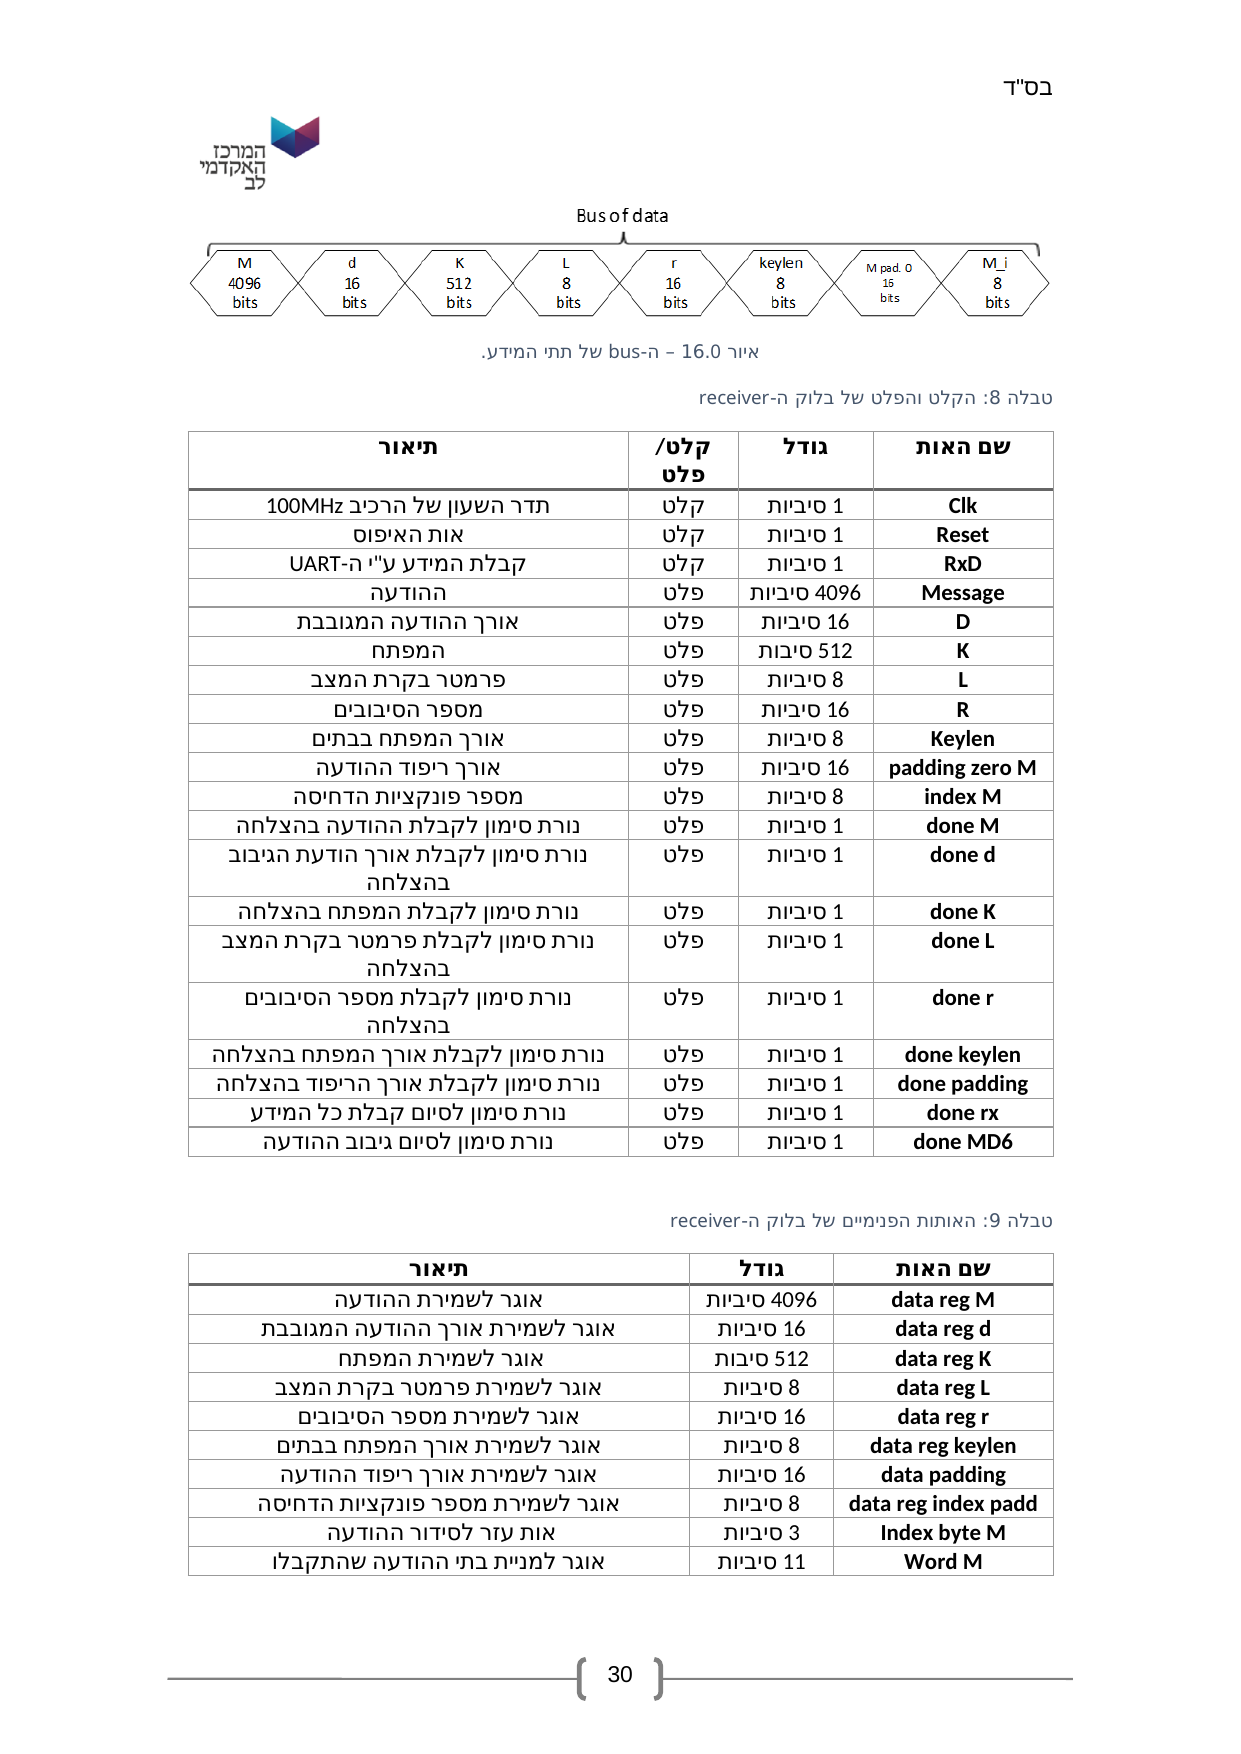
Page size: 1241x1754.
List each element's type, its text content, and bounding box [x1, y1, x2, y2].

table_cell קלט [629, 520, 738, 548]
table_cell פלט [629, 1099, 738, 1126]
table_cell אוגר לשמירת אורך המפתח בבתים [189, 1431, 689, 1459]
table_cell 16 סיביות [739, 608, 873, 636]
table_cell 1 סיביות [739, 1040, 873, 1068]
table_cell קבלת המידע ע"י ה-UART [189, 549, 628, 577]
table_cell נורת סימון לקבלת אורך הודעת הגיבוב בהצלחה [189, 840, 628, 896]
table_cell פלט [629, 608, 738, 636]
table_cell 8 סיביות [690, 1373, 833, 1401]
table_cell נורת סימון לקבלת אורך הריפוד בהצלחה [189, 1069, 628, 1097]
table_cell קלט [629, 491, 738, 519]
table_header שם האות [874, 432, 1053, 488]
table_cell 1 סיביות [739, 983, 873, 1039]
table_cell נורת סימון לסיום גיבוב ההודעה [189, 1128, 628, 1156]
table_cell 1 סיביות [739, 840, 873, 896]
table_cell אורך המפתח בבתים [189, 724, 628, 752]
table_cell data reg K [834, 1344, 1053, 1372]
table_cell פלט [629, 1040, 738, 1068]
table_cell פלט [629, 782, 738, 810]
table_cell המפתח [189, 637, 628, 664]
table_cell נורת סימון לקבלת אורך המפתח בהצלחה [189, 1040, 628, 1068]
table_cell 1 סיביות [739, 811, 873, 839]
table_cell נורת סימון לקבלת מספר הסיבובים בהצלחה [189, 983, 628, 1039]
table_cell 16 סיביות [690, 1460, 833, 1488]
table_cell done MD6 [874, 1128, 1053, 1156]
table_cell 1 סיביות [739, 926, 873, 982]
table_cell פלט [629, 1069, 738, 1097]
table_cell L [874, 666, 1053, 694]
table_cell data reg d [834, 1315, 1053, 1343]
table_header שם האות [834, 1254, 1053, 1282]
table_cell Message [874, 579, 1053, 606]
table_cell 1 סיביות [739, 1069, 873, 1097]
table_cell פלט [629, 926, 738, 982]
table_cell data reg L [834, 1373, 1053, 1401]
table_cell אוגר לשמירת אורך ההודעה המגובבת [189, 1315, 689, 1343]
table_cell done M [874, 811, 1053, 839]
table_cell אורך ריפוד ההודעה [189, 753, 628, 781]
table_cell data reg M [834, 1286, 1053, 1313]
table_cell 1 סיביות [739, 549, 873, 577]
table_cell D [874, 608, 1053, 636]
table_cell 16 סיביות [690, 1402, 833, 1430]
table_cell Clk [874, 491, 1053, 519]
table_cell פלט [629, 983, 738, 1039]
table_cell אוגר לשמירת פרמטר בקרת המצב [189, 1373, 689, 1401]
table_header תיאור [189, 432, 628, 488]
table_cell אוגר לשמירת אורך ריפוד ההודעה [189, 1460, 689, 1488]
table_cell פלט [629, 666, 738, 694]
table_cell פלט [629, 579, 738, 606]
table_cell פלט [629, 637, 738, 664]
table_header גודל [739, 432, 873, 488]
table_cell index M [874, 782, 1053, 810]
table_cell data reg index padd [834, 1489, 1053, 1517]
table_cell Reset [874, 520, 1053, 548]
table_header גודל [690, 1254, 833, 1282]
table_cell 3 סיביות [690, 1518, 833, 1546]
table_cell אות עזר לסידור ההודעה [189, 1518, 689, 1546]
text טבלה 8: הקלט והפלט של בלוק ה-receiver [187, 385, 1053, 410]
table_cell 16 סיביות [739, 753, 873, 781]
table_cell נורת סימון לקבלת ההודעה בהצלחה [189, 811, 628, 839]
table_cell פלט [629, 1128, 738, 1156]
table_cell 1 סיביות [739, 1099, 873, 1126]
table_cell אוגר לשמירת מספר פונקציות הדחיסה [189, 1489, 689, 1517]
table_cell 8 סיביות [739, 666, 873, 694]
table_cell R [874, 695, 1053, 723]
table_cell 512 סיבות [739, 637, 873, 664]
table_cell done L [874, 926, 1053, 982]
table_cell פלט [629, 897, 738, 925]
table_cell data padding [834, 1460, 1053, 1488]
table_cell 1 סיביות [739, 491, 873, 519]
table_cell קלט [629, 549, 738, 577]
table_cell נורת סימון לקבלת המפתח בהצלחה [189, 897, 628, 925]
table_cell מספר פונקציות הדחיסה [189, 782, 628, 810]
table_cell נורת סימון לקבלת פרמטר בקרת המצב בהצלחה [189, 926, 628, 982]
table_cell data reg r [834, 1402, 1053, 1430]
table_cell Keylen [874, 724, 1053, 752]
table_cell אוגר למניית בתי ההודעה שהתקבלו [189, 1547, 689, 1575]
table_cell פלט [629, 695, 738, 723]
table_cell done K [874, 897, 1053, 925]
table_cell 8 סיביות [690, 1489, 833, 1517]
table_cell 1 סיביות [739, 897, 873, 925]
table_cell 16 סיביות [739, 695, 873, 723]
table_cell RxD [874, 549, 1053, 577]
table_cell done rx [874, 1099, 1053, 1126]
table_cell 512 סיבות [690, 1344, 833, 1372]
table_cell done r [874, 983, 1053, 1039]
table_cell פלט [629, 724, 738, 752]
table_cell done d [874, 840, 1053, 896]
table_cell אוגר לשמירת מספר הסיבובים [189, 1402, 689, 1430]
table_cell פלט [629, 811, 738, 839]
text טבלה 9: האותות הפנימיים של בלוק ה-receiver [187, 1207, 1053, 1232]
table_cell 1 סיביות [739, 520, 873, 548]
table_cell Word M [834, 1547, 1053, 1575]
table_cell אוגר לשמירת ההודעה [189, 1286, 689, 1313]
table_cell אורך ההודעה המגובבת [189, 608, 628, 636]
table_cell אוגר לשמירת המפתח [189, 1344, 689, 1372]
table_cell 16 סיביות [690, 1315, 833, 1343]
table_cell 4096 סיביות [739, 579, 873, 606]
table_cell data reg keylen [834, 1431, 1053, 1459]
table_cell תדר השעון של הרכיב 100MHz [189, 491, 628, 519]
table_cell נורת סימון לסיום קבלת כל המידע [189, 1099, 628, 1126]
table_cell 8 סיביות [690, 1431, 833, 1459]
table_cell פלט [629, 840, 738, 896]
table_cell padding zero M [874, 753, 1053, 781]
table_cell Index byte M [834, 1518, 1053, 1546]
table_cell 1 סיביות [739, 1128, 873, 1156]
table_header תיאור [189, 1254, 689, 1282]
table_cell 8 סיביות [739, 724, 873, 752]
table_cell פרמטר בקרת המצב [189, 666, 628, 694]
table_cell K [874, 637, 1053, 664]
table_cell 4096 סיביות [690, 1286, 833, 1313]
table_cell done keylen [874, 1040, 1053, 1068]
table_cell done padding [874, 1069, 1053, 1097]
table_cell אות האיפוס [189, 520, 628, 548]
table_cell מספר הסיבובים [189, 695, 628, 723]
table_cell 8 סיביות [739, 782, 873, 810]
table_cell פלט [629, 753, 738, 781]
table_cell ההודעה [189, 579, 628, 606]
picture [187, 202, 1053, 320]
table_cell 11 סיביות [690, 1547, 833, 1575]
table_header קלט/פלט [629, 432, 738, 488]
